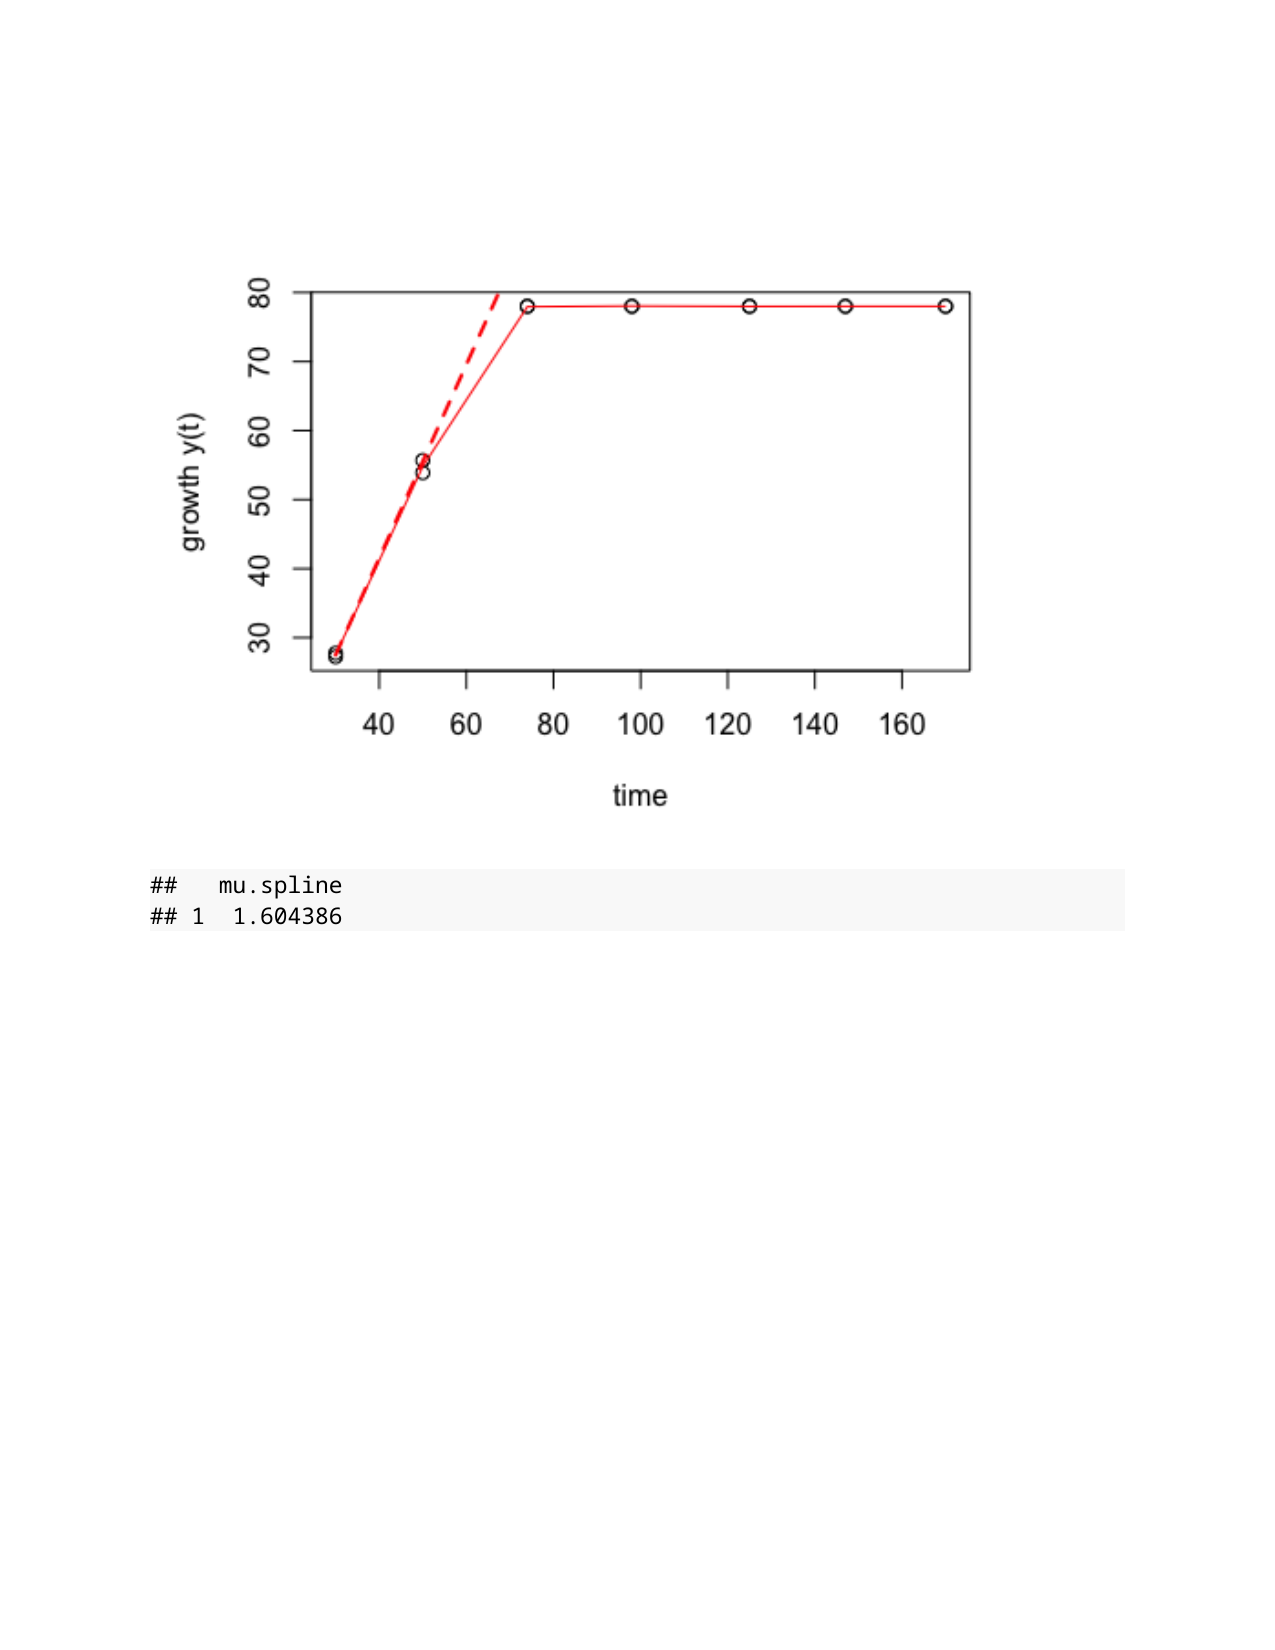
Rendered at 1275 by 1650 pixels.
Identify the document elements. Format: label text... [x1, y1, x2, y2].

picture [168, 150, 1044, 850]
text ## mu.spline ## 1 1.604386 [150, 869, 1125, 931]
